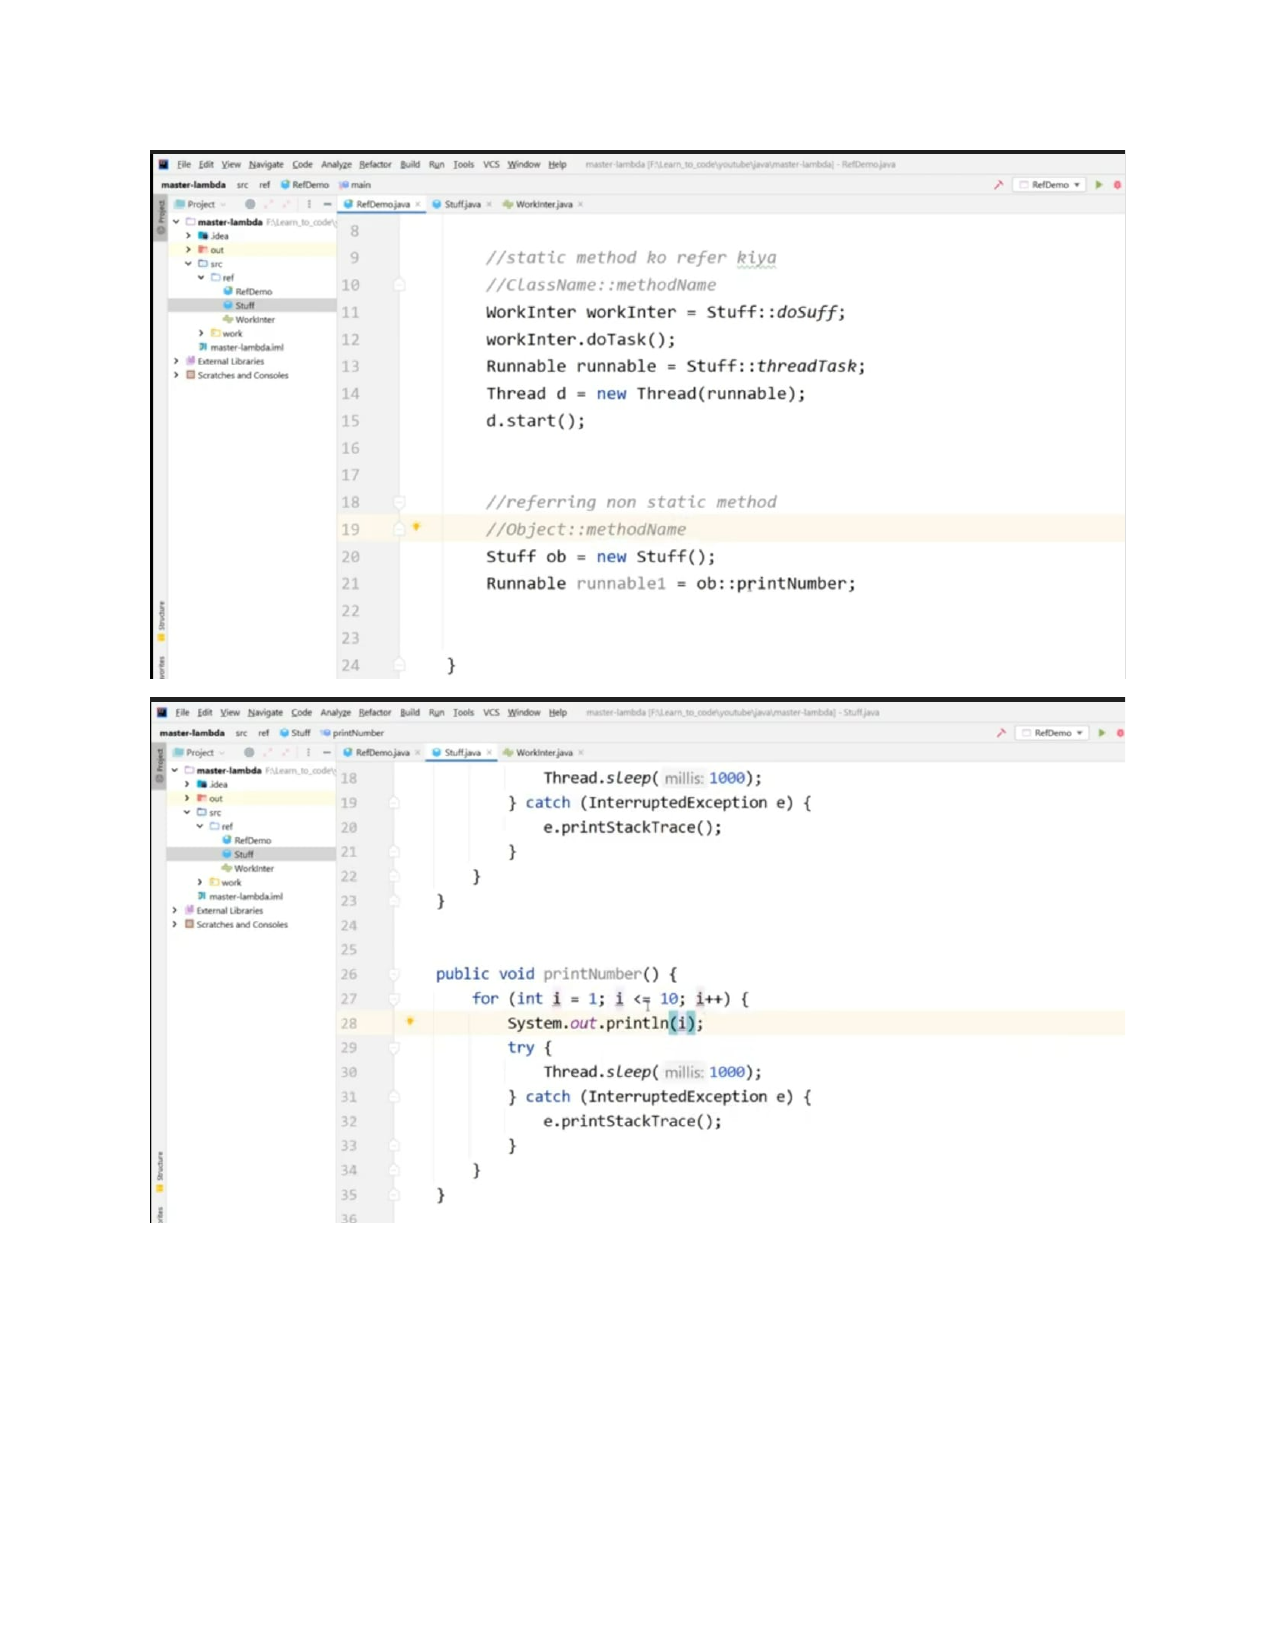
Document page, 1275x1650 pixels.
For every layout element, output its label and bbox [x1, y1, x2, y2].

picture [150, 697, 1125, 1223]
picture [150, 150, 1125, 679]
